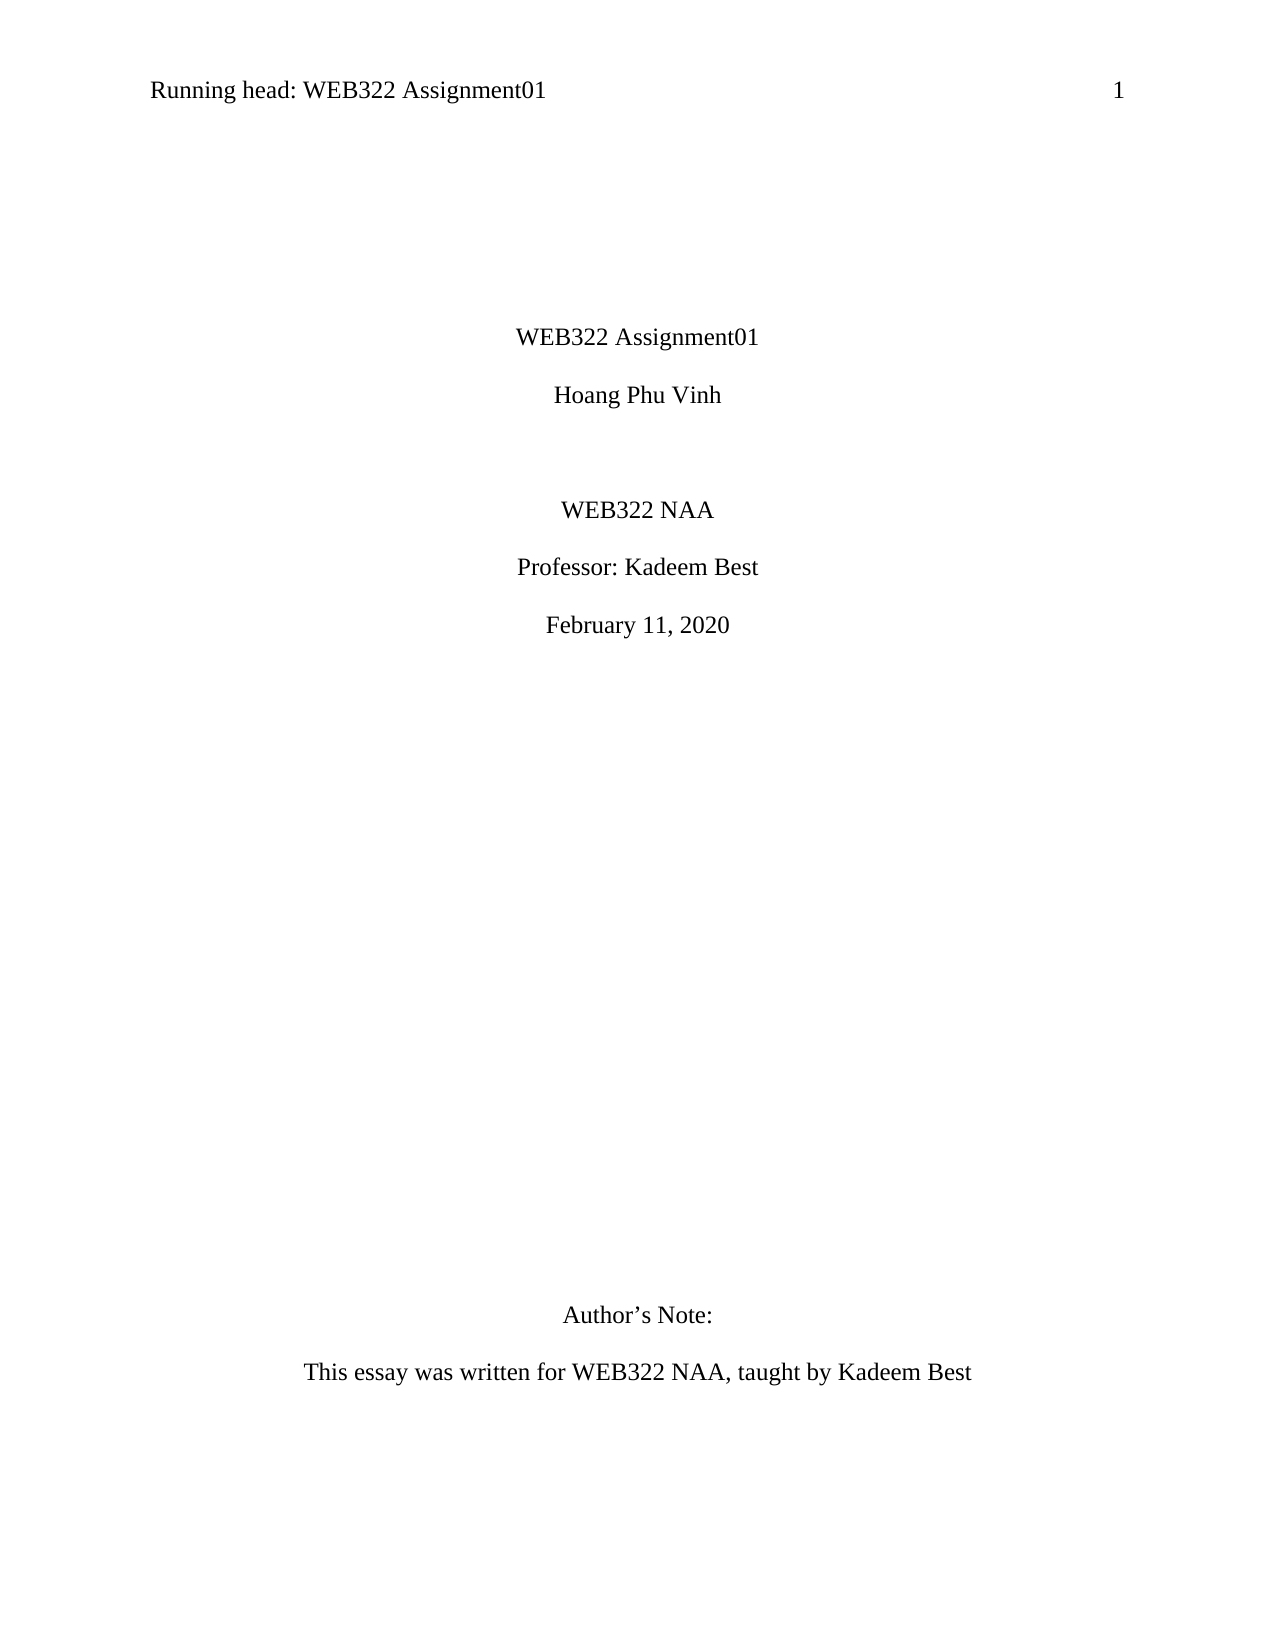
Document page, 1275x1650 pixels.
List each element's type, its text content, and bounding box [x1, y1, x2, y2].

text Hoang Phu Vinh [150, 380, 1125, 409]
text WEB322 NAA [150, 495, 1125, 524]
text This essay was written for WEB322 NAA, taught by Kadeem Best [150, 1357, 1125, 1386]
text Professor: Kadeem Best [150, 552, 1125, 581]
text February 11, 2020 [150, 610, 1125, 639]
text WEB322 Assignment01 [150, 322, 1125, 351]
text Author’s Note: [150, 1300, 1125, 1329]
